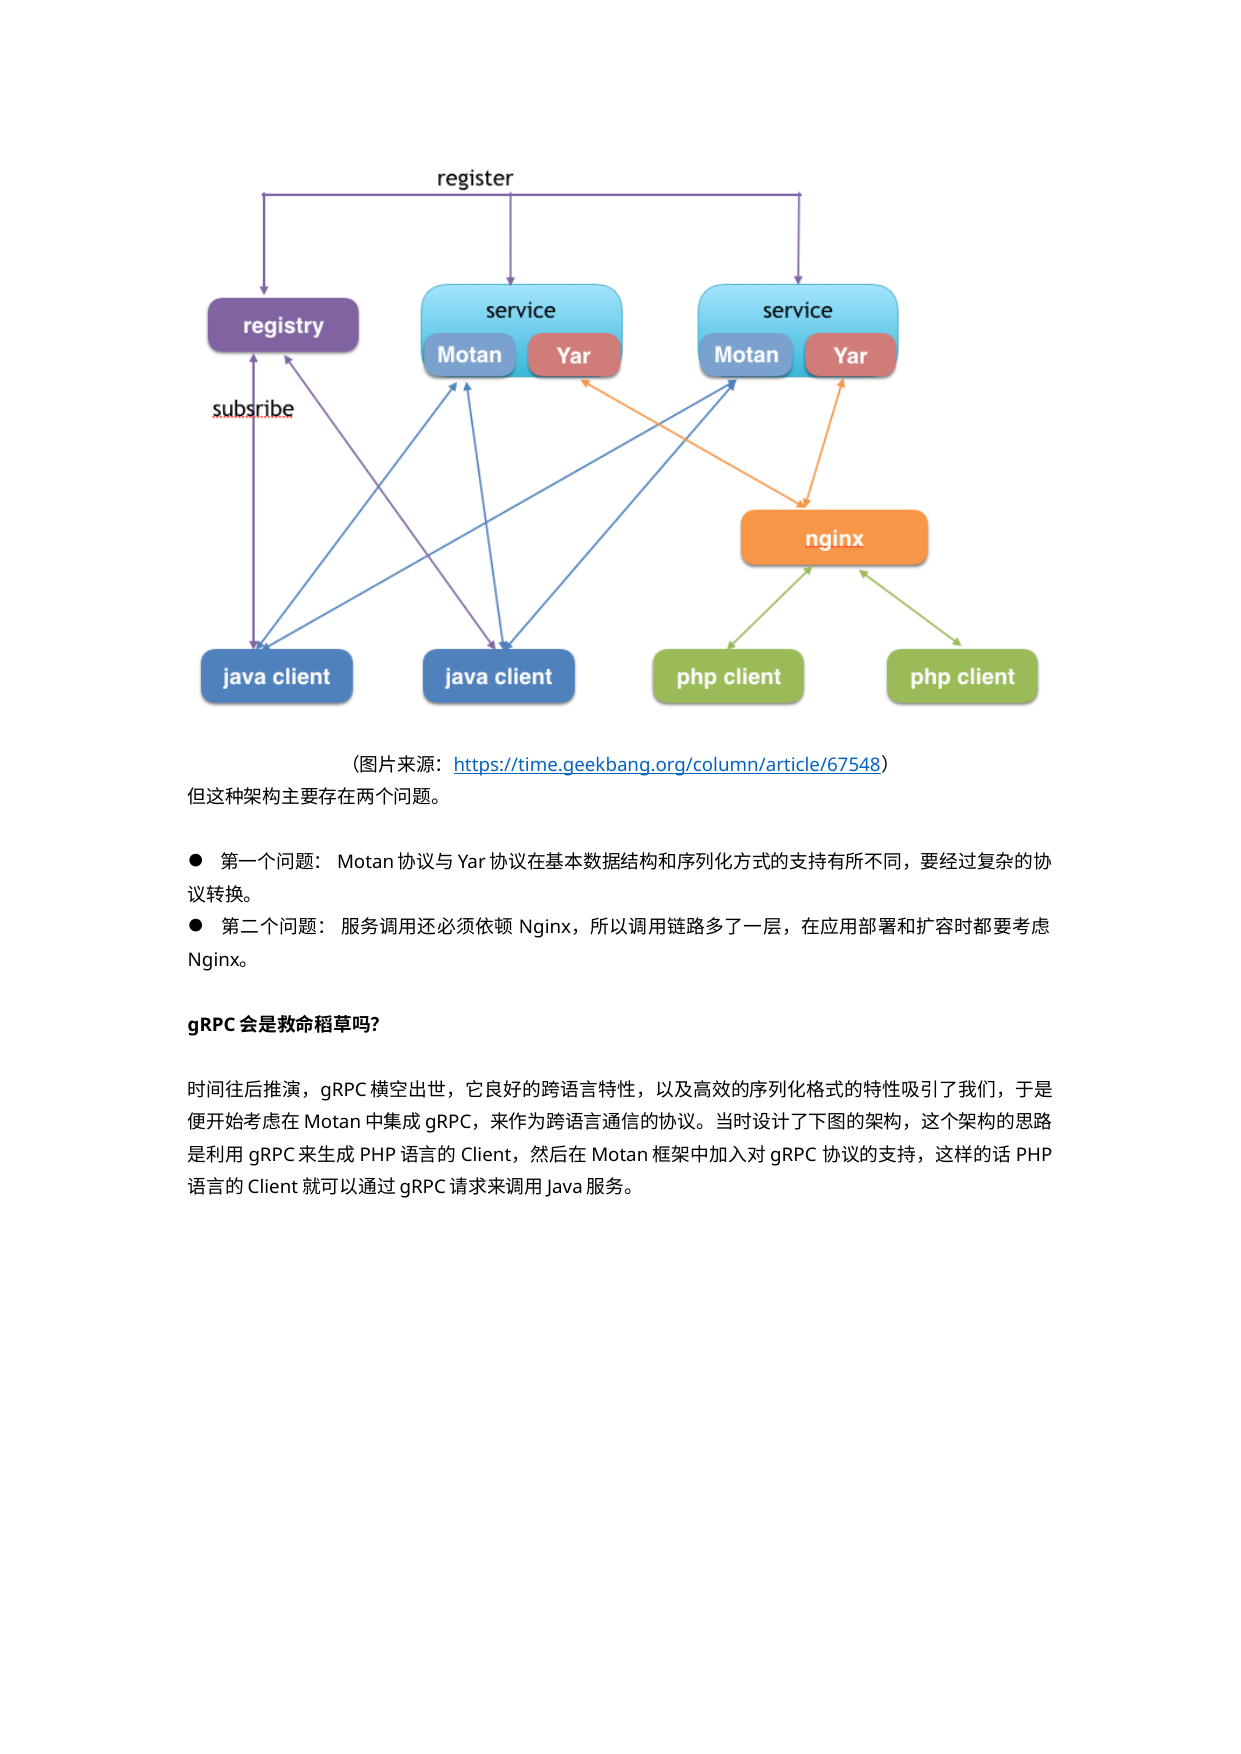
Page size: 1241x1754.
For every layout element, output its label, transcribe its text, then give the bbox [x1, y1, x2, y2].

text 第二个问题： 服务调用还必须依顿Nginx，所以调用链路多了一层，在应用部署和扩容时都要考虑 Nginx。 [187, 909, 1053, 974]
text 第一个问题： Motan协议与Yar协议在基本数据结构和序列化方式的支持有所不同，要经过复杂的协议转换。 [187, 844, 1053, 909]
text （图片来源：https://time.geekbang.org/column/article/67548） [187, 747, 1053, 779]
text gRPC会是救命稻草吗？ [187, 1007, 1053, 1039]
text 但这种架构主要存在两个问题。 [187, 779, 1053, 812]
text 时间往后推演，gRPC横空出世，它良好的跨语言特性，以及高效的序列化格式的特性吸引了我们，于是便开始考虑在Motan中集成gRPC，来作为跨语言通信的协议。当时设计了下图的架构，这个架构的思路是利用gRPC来生成PHP语言的Client，然后在Motan框架中加入对gRPC 协议的支持，这样的话PHP语言的Client就可以通过gRPC请求来调用Java服务。 [187, 1072, 1053, 1202]
picture [187, 162, 1053, 731]
